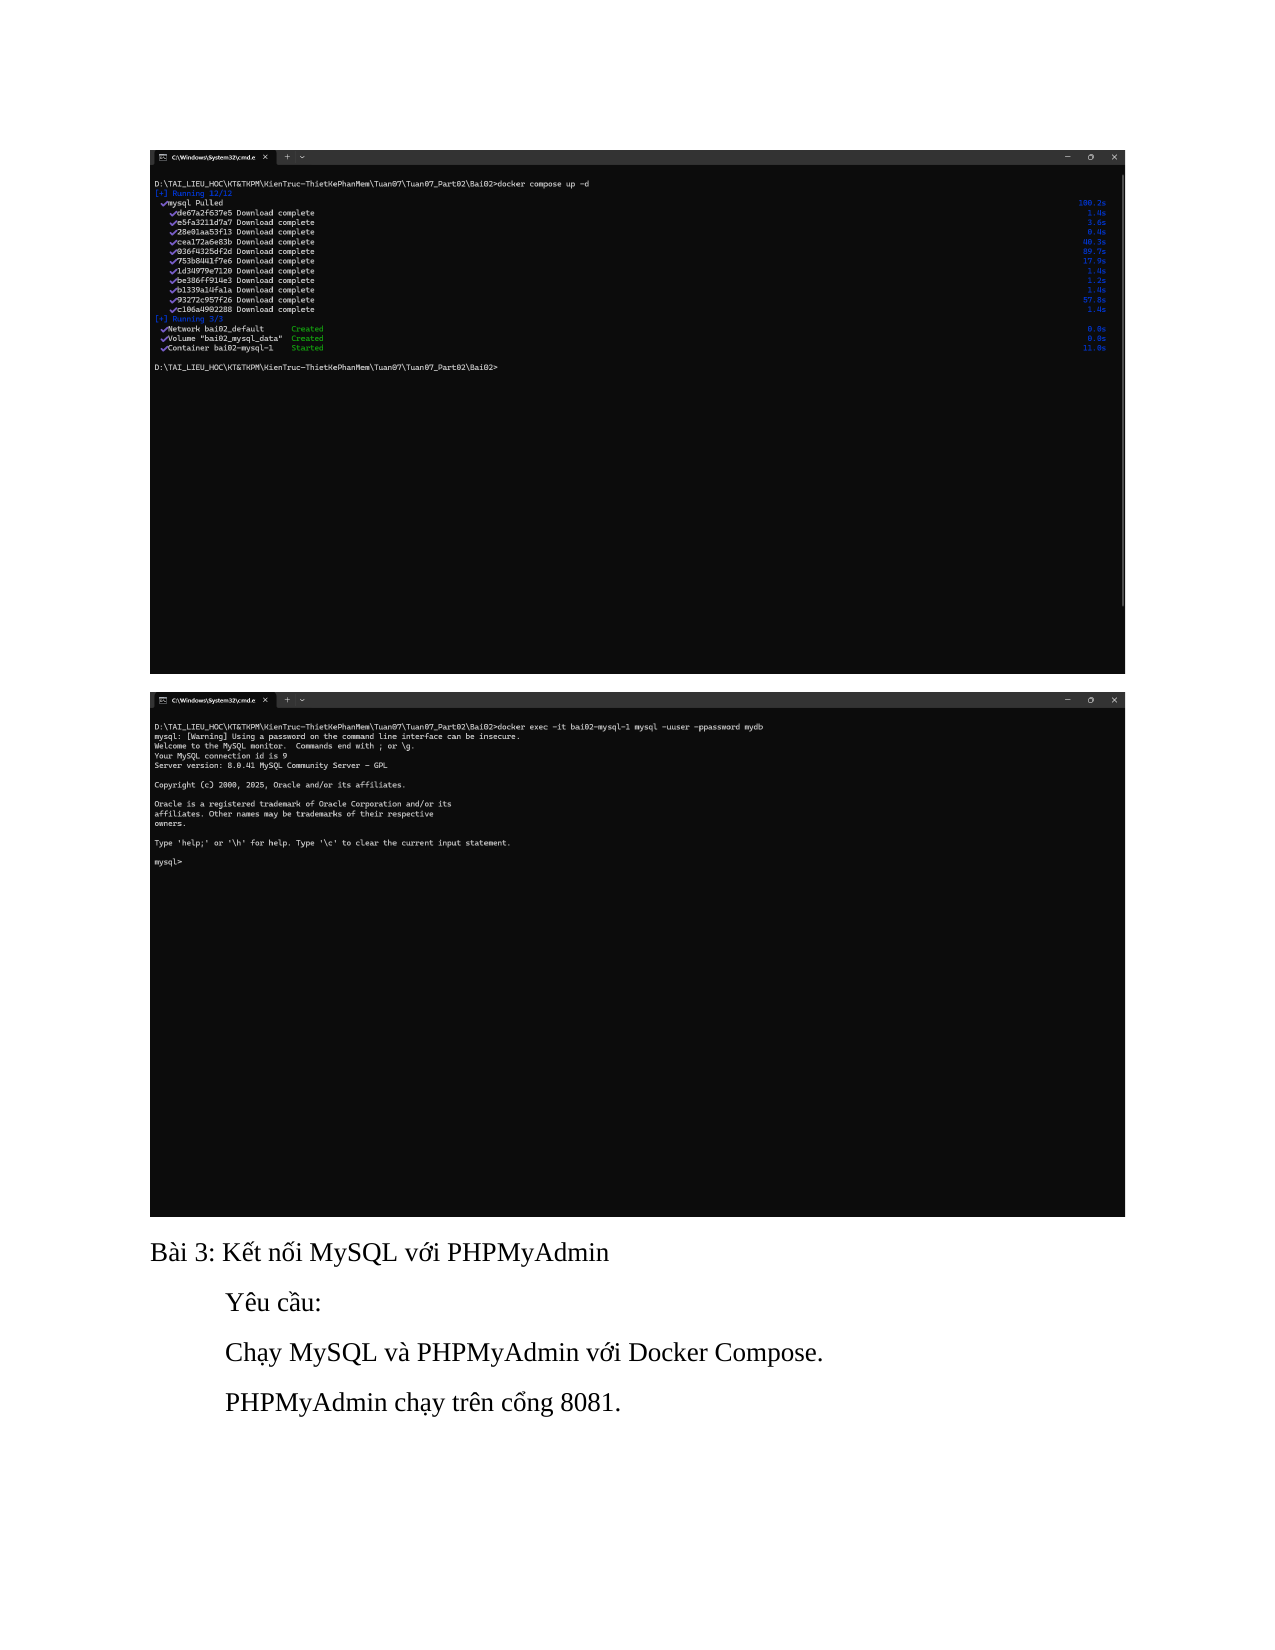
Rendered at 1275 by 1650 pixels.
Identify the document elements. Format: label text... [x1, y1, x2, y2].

text Chạy MySQL và PHPMyAdmin với Docker Compose. [150, 1336, 1125, 1367]
picture [150, 692, 1125, 1217]
text Bài 3: Kết nối MySQL với PHPMyAdmin [150, 1236, 1125, 1267]
picture [150, 150, 1125, 674]
text Yêu cầu: [150, 1286, 1125, 1317]
text PHPMyAdmin chạy trên cổng 8081. [150, 1386, 1125, 1418]
